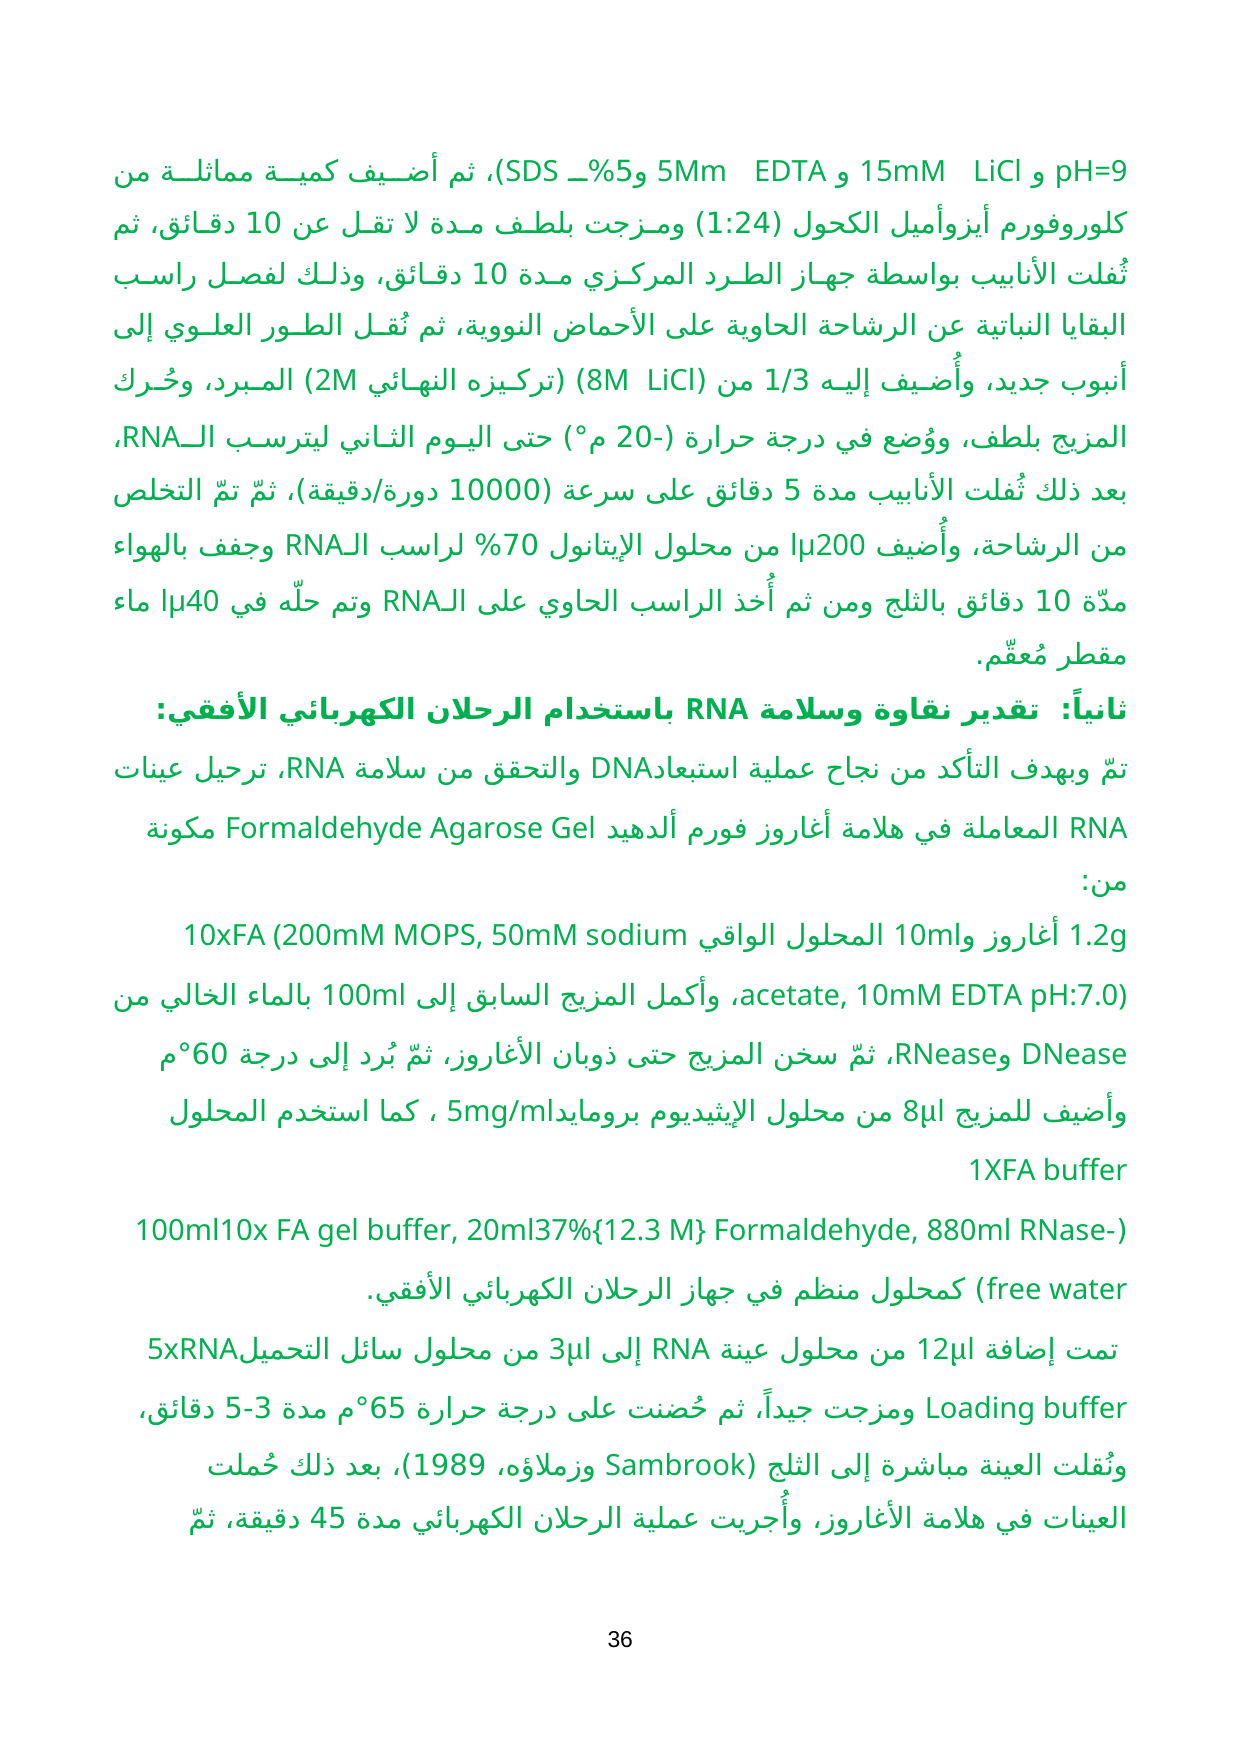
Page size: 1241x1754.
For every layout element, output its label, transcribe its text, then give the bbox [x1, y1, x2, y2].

text ثانياً: تقدير نقاوة وسلامة RNA باستخدام الرحلان الكهربائي الأفقي: [112, 688, 1128, 728]
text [112, 1328, 1128, 1535]
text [112, 150, 1128, 671]
text 1.2g أغاروز و10ml المحلول الواقي 10xFA (200mM MOPS, 50mM sodium acetate, 10mM EDTA pH:7.0)، وأكمل المزيج السابق إلى 100ml بالماء الخالي من DNease وRNease، ثمّ سخن المزيج حتى ذوبان الأغاروز، ثمّ بُرد إلى درجة 60°م وأضيف للمزيج 8μl من محلول الإيثيديوم برومايد5mg/ml ، كما استخدم المحلول1XFA buffer [112, 914, 1128, 1189]
text تمّ وبهدف التأكد من نجاح عملية استبعادDNA والتحقق من سلامة RNA، ترحيل عينات RNA المعاملة في هلامة أغاروز فورم ألدهيد Formaldehyde Agarose Gel مكونة من: [112, 747, 1128, 898]
text (100ml10x FA gel buffer, 20ml37%{12.3 M} Formaldehyde, 880ml RNase-free water) كمحلول منظم في جهاز الرحلان الكهربائي الأفقي. [112, 1209, 1128, 1308]
